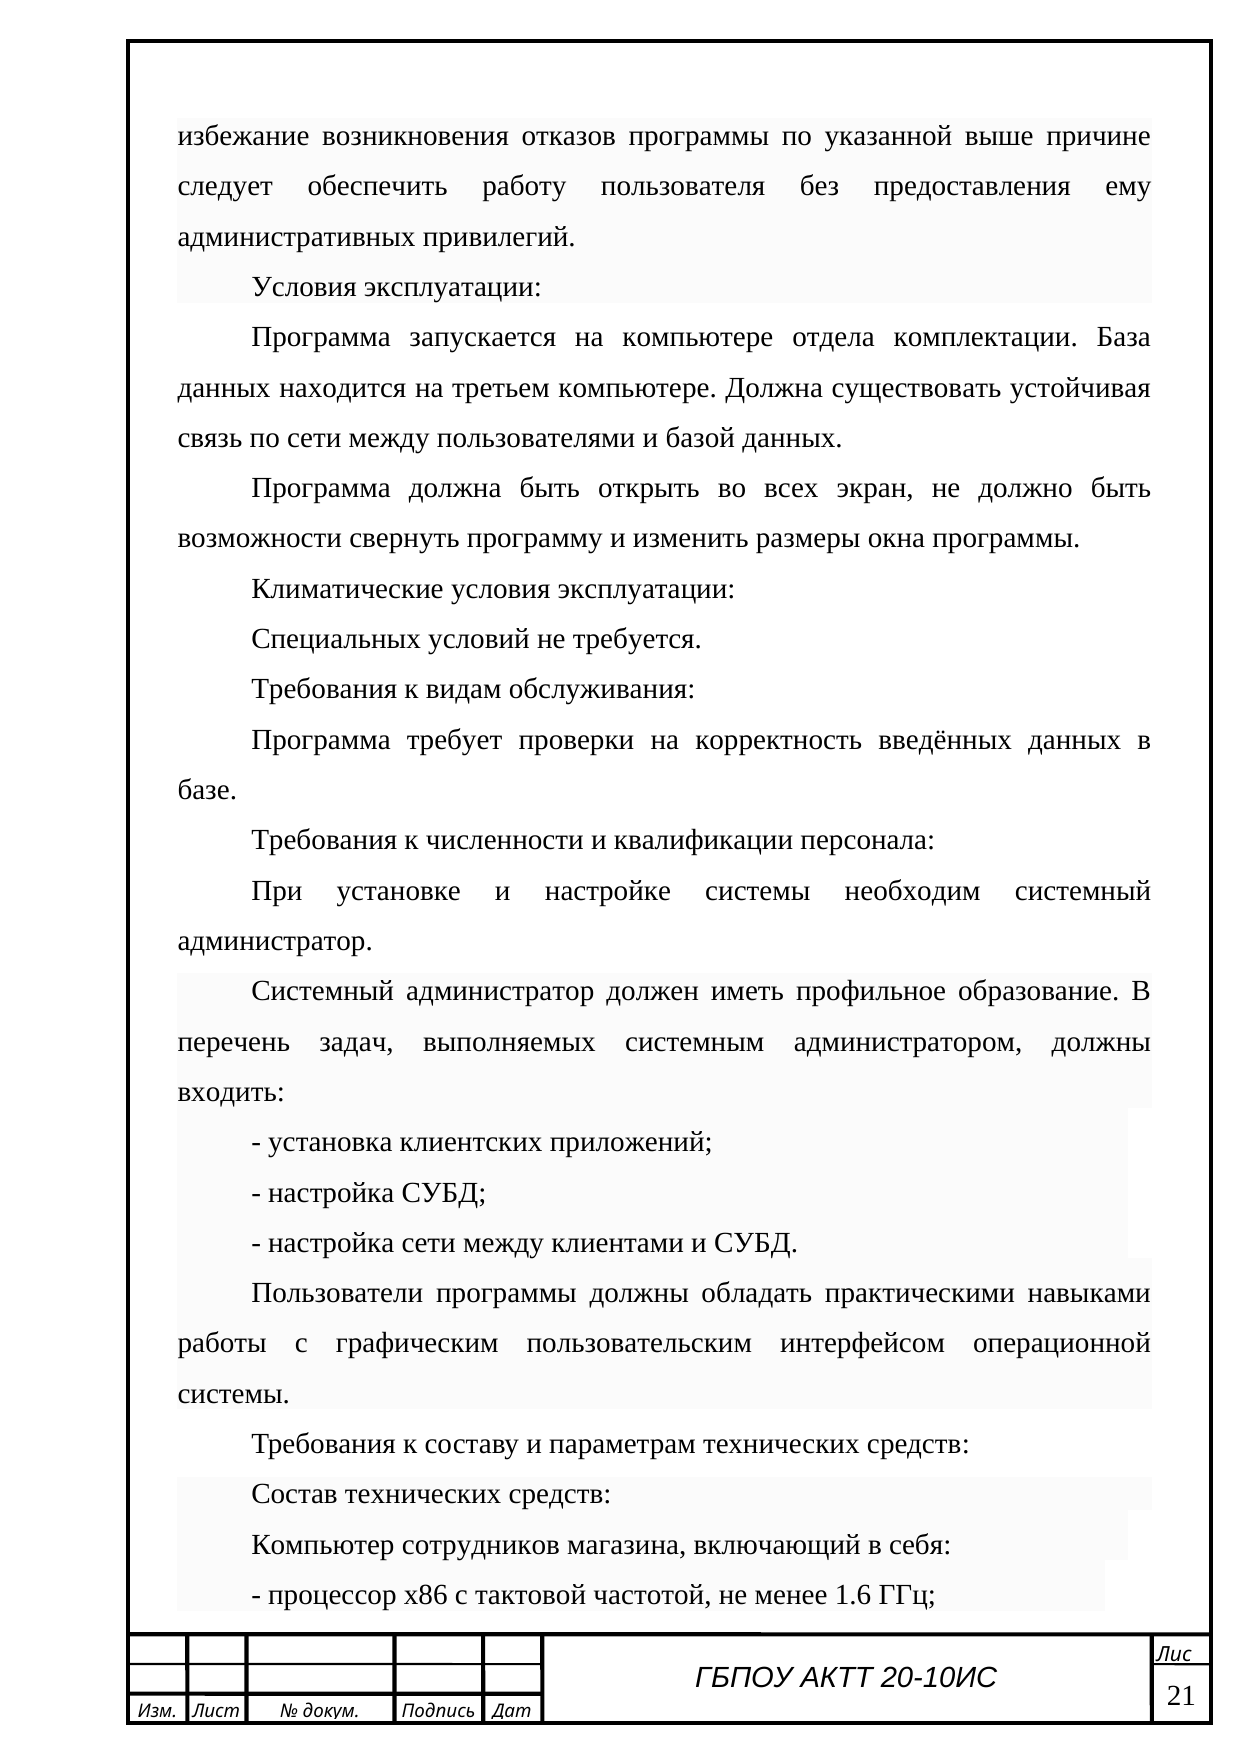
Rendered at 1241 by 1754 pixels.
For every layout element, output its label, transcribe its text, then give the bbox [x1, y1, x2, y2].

list Требования к составу и параметрам технических средств: [177, 1426, 1152, 1460]
text - настройка СУБД; [177, 1175, 1128, 1208]
text Состав технических средств: [177, 1477, 1152, 1510]
text - настройка сети между клиентами и СУБД. [177, 1225, 1128, 1258]
text Требования к видам обслуживания: [177, 672, 1152, 705]
text Системный администратор должен иметь профильное образование. В перечень задач, выполняемых системным администратором, должны входить: [177, 973, 1152, 1108]
text При установке и настройке системы необходим системный администратор. [177, 873, 1152, 957]
text Программа должна быть открыть во всех экран, не должно быть возможности свернуть программу и изменить размеры окна программы. [177, 470, 1152, 554]
text Программа требует проверки на корректность введённых данных в базе. [177, 722, 1152, 806]
text - процессор x86 с тактовой частотой, не менее 1.6 ГГц; [177, 1577, 1105, 1611]
text - установка клиентских приложений; [177, 1124, 1128, 1158]
text Пользователи программы должны обладать практическими навыками работы с графическим пользовательским интерфейсом операционной системы. [177, 1275, 1152, 1409]
text Программа запускается на компьютере отдела комплектации. База данных находится на третьем компьютере. Должна существовать устойчивая связь по сети между пользователями и базой данных. [177, 319, 1152, 453]
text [177, 118, 1152, 252]
text Компьютер сотрудников магазина, включающий в себя: [177, 1527, 1128, 1560]
text Специальных условий не требуется. [177, 621, 1152, 655]
text Требования к численности и квалификации персонала: [177, 822, 1152, 856]
text Климатические условия эксплуатации: [177, 571, 1152, 604]
text Условия эксплуатации: [177, 269, 1152, 303]
